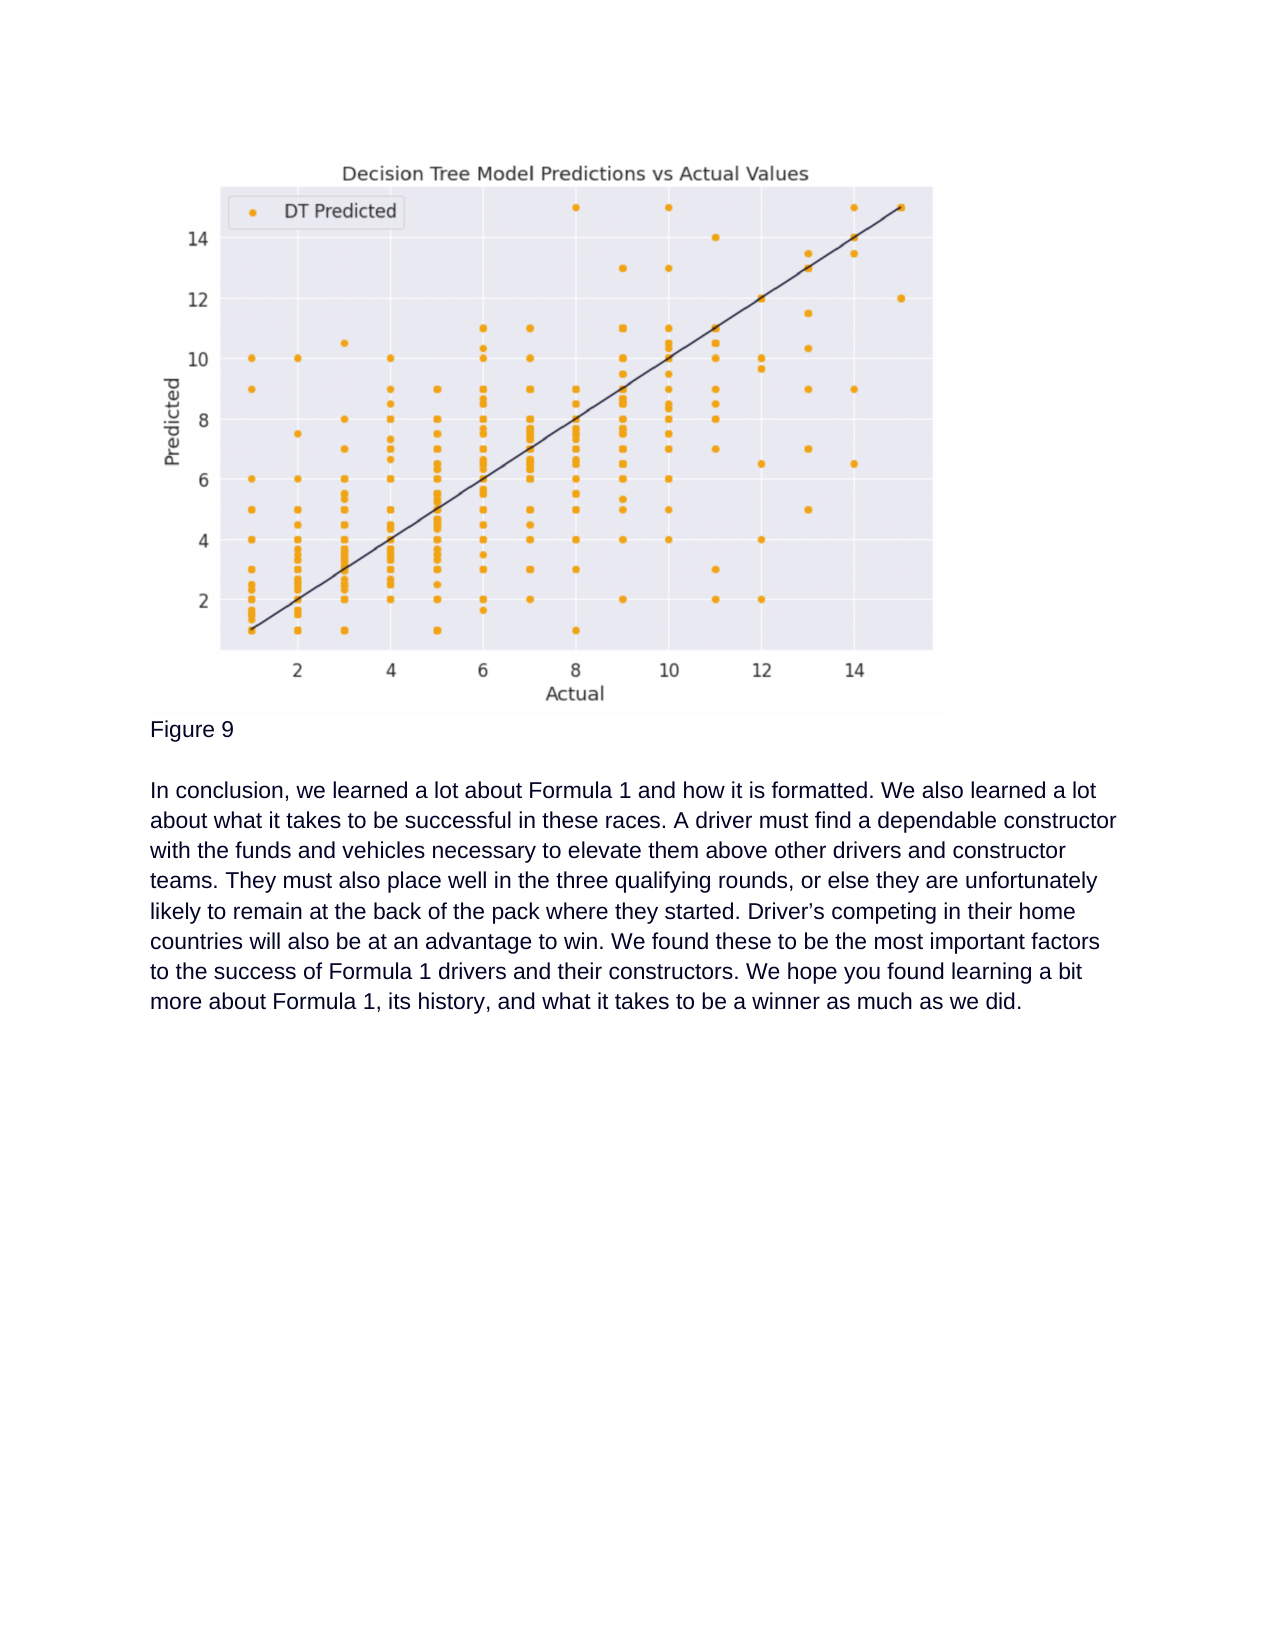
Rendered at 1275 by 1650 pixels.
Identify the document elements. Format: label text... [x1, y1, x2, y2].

text Figure 9 [150, 716, 1125, 743]
picture [150, 163, 947, 713]
text In conclusion, we learned a lot about Formula 1 and how it is formatted. We also learned a lot about what it takes to be successful in these races. A driver must find a dependable constructor with the funds and vehicles necessary to elevate them above other drivers and constructor teams. They must also place well in the three qualifying rounds, or else they are unfortunately likely to remain at the back of the pack where they started. Driver’s competing in their home countries will also be at an advantage to win. We found these to be the most important factors to the success of Formula 1 drivers and their constructors. We hope you found learning a bit more about Formula 1, its history, and what it takes to be a winner as much as we did. [150, 777, 1125, 1014]
